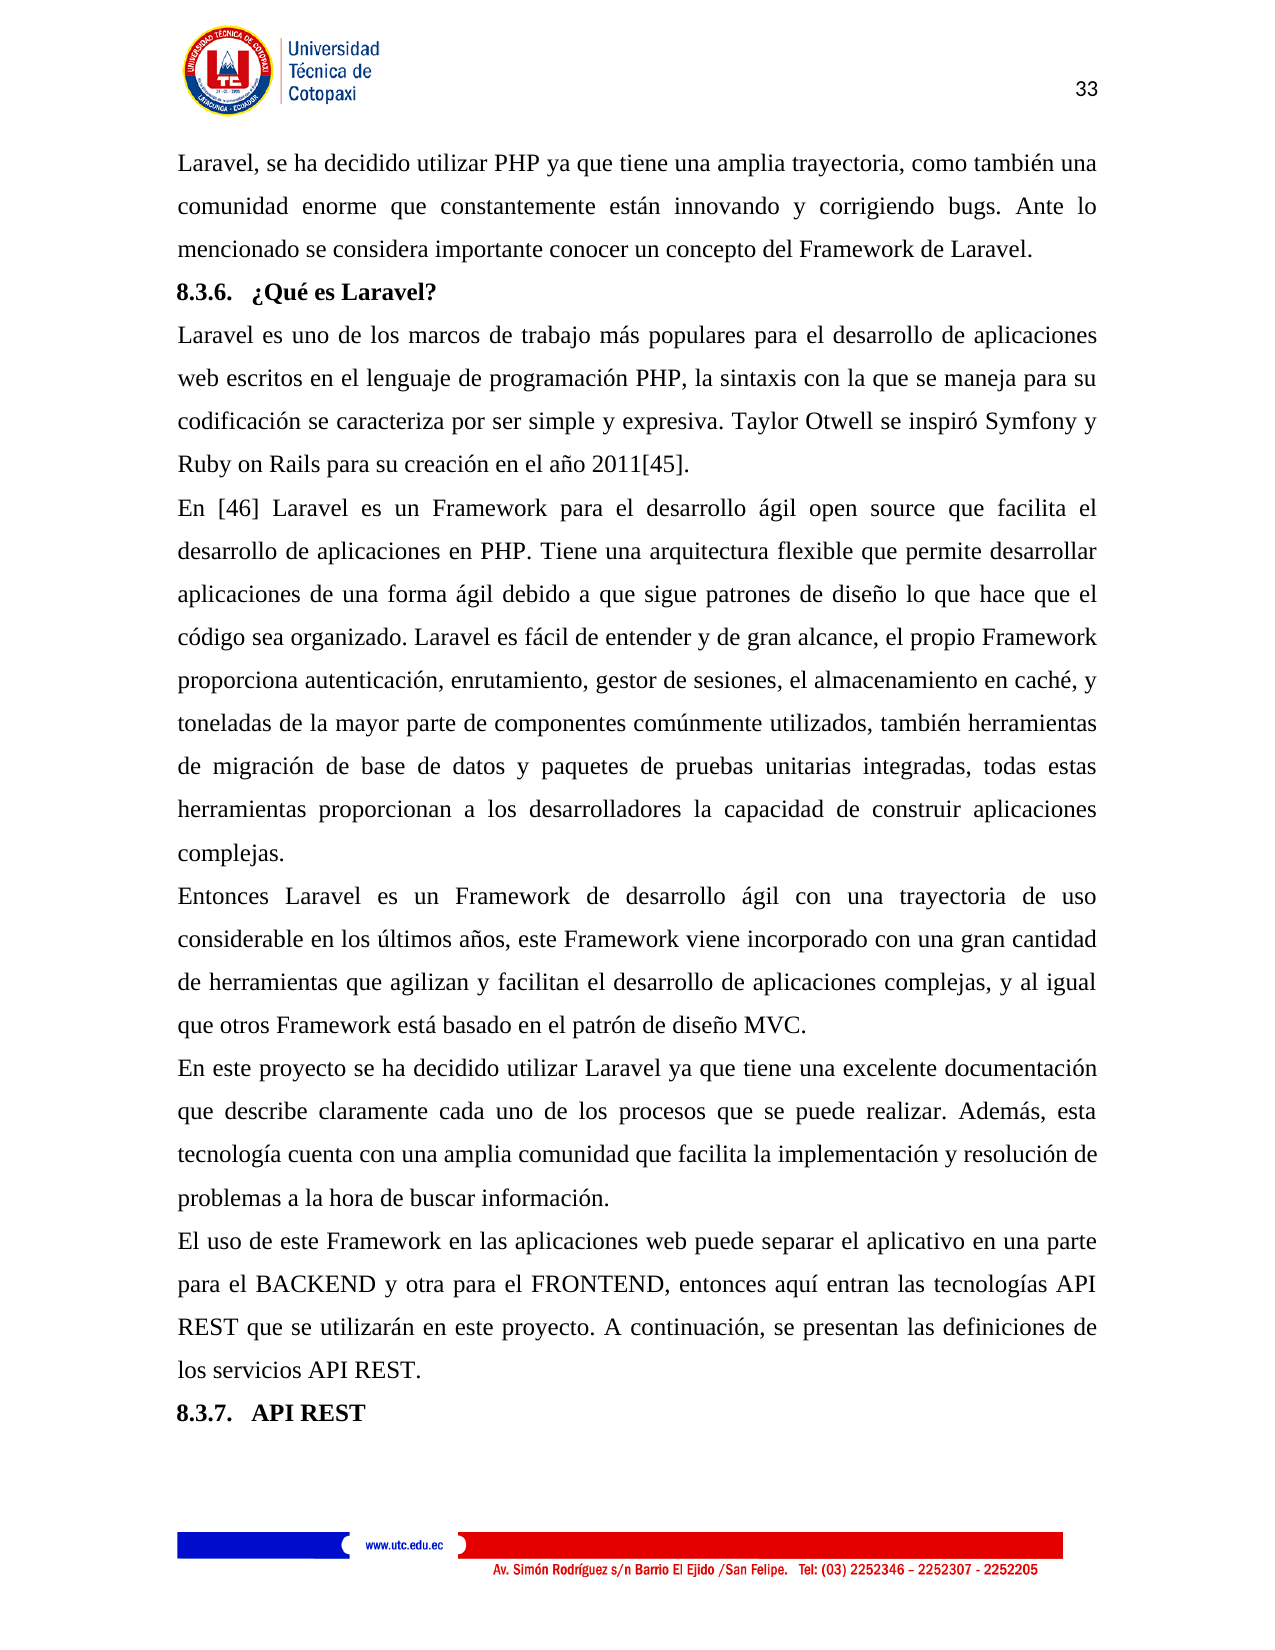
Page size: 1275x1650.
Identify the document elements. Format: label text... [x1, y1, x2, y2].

picture [177, 22, 387, 122]
text En [46] Laravel es un Framework para el desarrollo ágil open source que facilita el desarrollo de aplicaciones en PHP. Tiene una arquitectura flexible que permite desarrollar aplicaciones de una forma ágil debido a que sigue patrones de diseño lo que hace que el código sea organizado. Laravel es fácil de entender y de gran alcance, el propio Framework proporciona autenticación, enrutamiento, gestor de sesiones, el almacenamiento en caché, y toneladas de la mayor parte de componentes comúnmente utilizados, también herramientas de migración de base de datos y paquetes de pruebas unitarias integradas, todas estas herramientas proporcionan a los desarrolladores la capacidad de construir aplicaciones complejas. [177, 493, 1098, 866]
text Entonces Laravel es un Framework de desarrollo ágil con una trayectoria de uso considerable en los últimos años, este Framework viene incorporado con una gran cantidad de herramientas que agilizan y facilitan el desarrollo de aplicaciones complejas, y al igual que otros Framework está basado en el patrón de diseño MVC. [177, 881, 1098, 1039]
text Laravel es uno de los marcos de trabajo más populares para el desarrollo de aplicaciones web escritos en el lenguaje de programación PHP, la sintaxis con la que se maneja para su codificación se caracteriza por ser simple y expresiva. Taylor Otwell se inspiró Symfony y Ruby on Rails para su creación en el año 2011[45]. [177, 320, 1098, 478]
list API REST [176, 1398, 1098, 1427]
text En este proyecto se ha decidido utilizar Laravel ya que tiene una excelente documentación que describe claramente cada uno de los procesos que se puede realizar. Además, esta tecnología cuenta con una amplia comunidad que facilita la implementación y resolución de problemas a la hora de buscar información. [177, 1053, 1098, 1211]
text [177, 148, 1098, 263]
picture [177, 1532, 1063, 1577]
text El uso de este Framework en las aplicaciones web puede separar el aplicativo en una parte para el BACKEND y otra para el FRONTEND, entonces aquí entran las tecnologías API REST que se utilizarán en este proyecto. A continuación, se presentan las definiciones de los servicios API REST. [177, 1226, 1098, 1384]
list ¿Qué es Laravel? [176, 277, 1098, 306]
